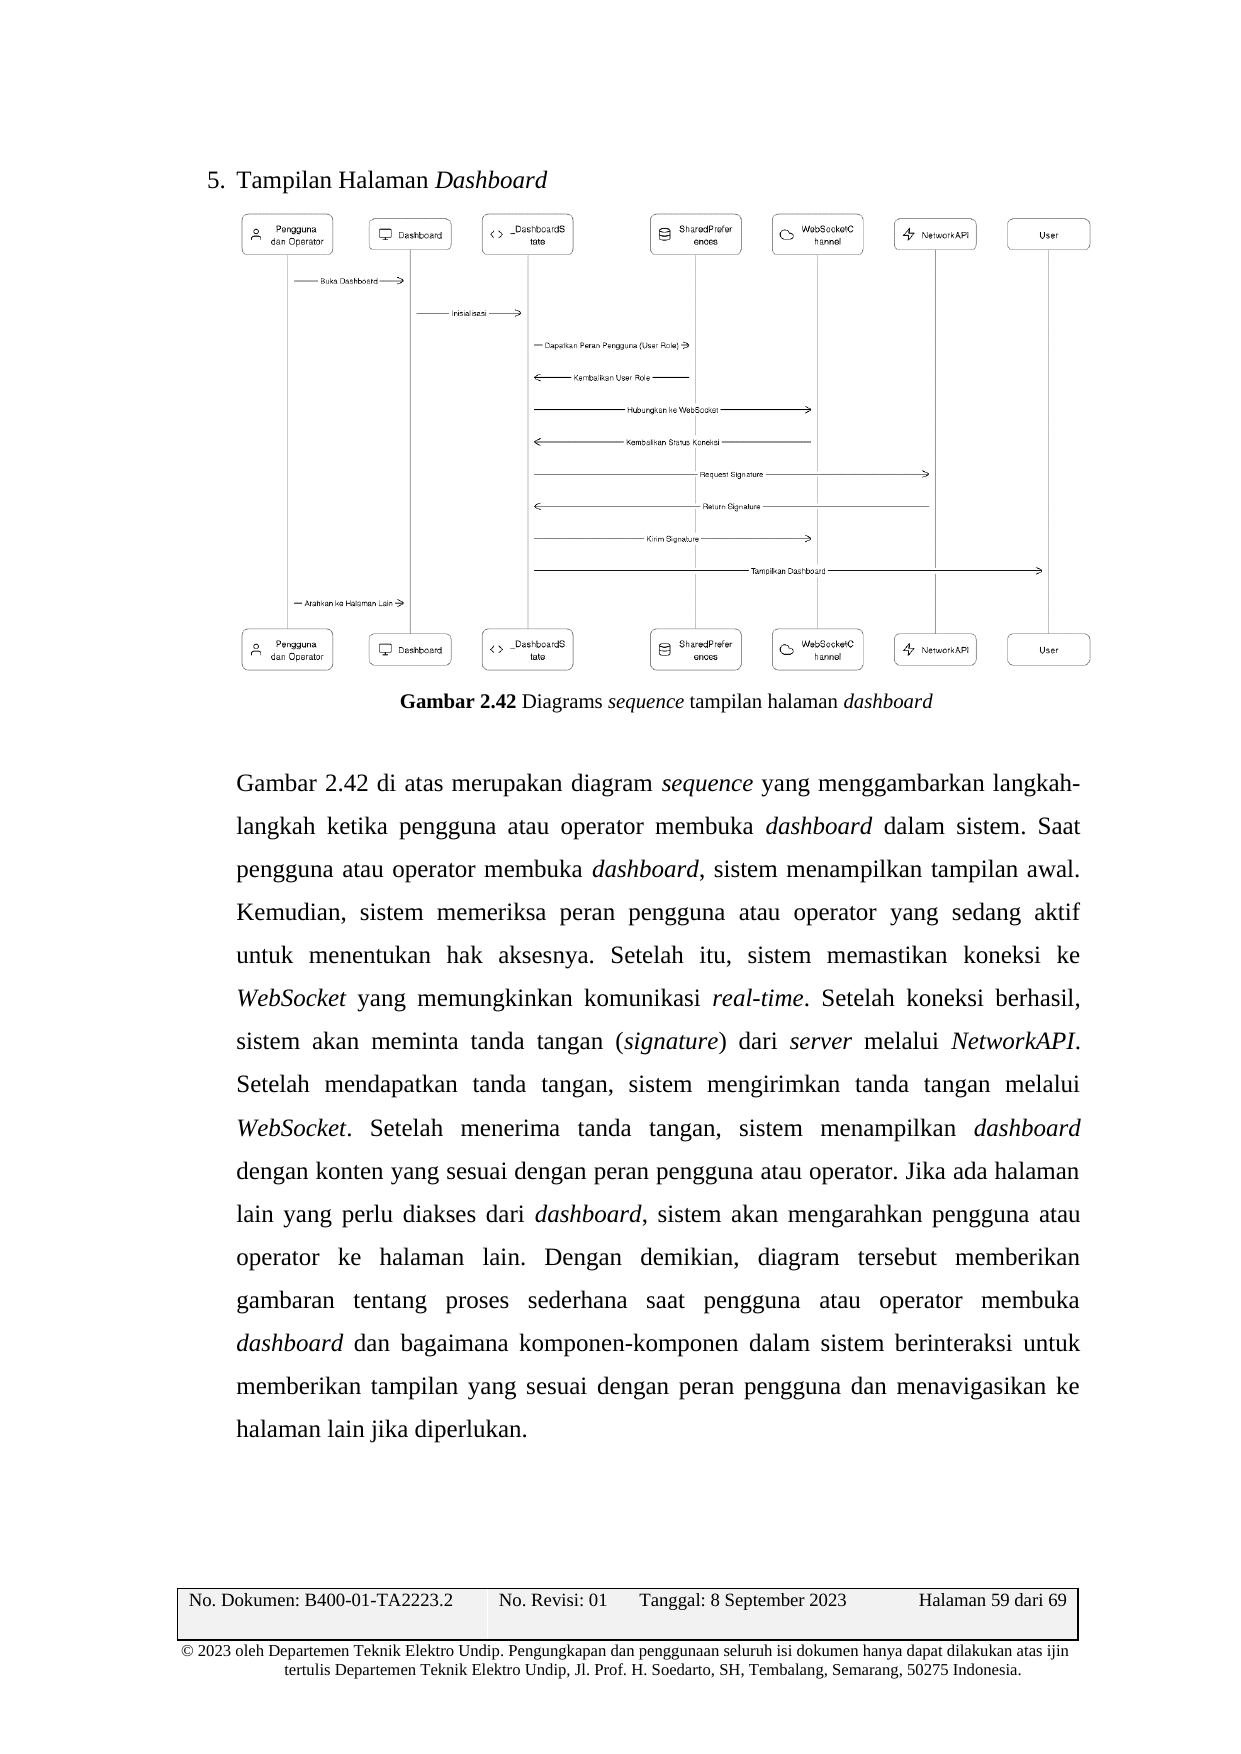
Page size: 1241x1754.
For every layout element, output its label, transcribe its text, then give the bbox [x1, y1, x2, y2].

picture [236, 208, 1094, 675]
text Gambar 2.42 di atas merupakan diagram sequence yang menggambarkan langkah-langkah ketika pengguna atau operator membuka dashboard dalam sistem. Saat pengguna atau operator membuka dashboard, sistem menampilkan tampilan awal. Kemudian, sistem memeriksa peran pengguna atau operator yang sedang aktif untuk menentukan hak aksesnya. Setelah itu, sistem memastikan koneksi ke WebSocket yang memungkinkan komunikasi real-time. Setelah koneksi berhasil, sistem akan meminta tanda tangan (signature) dari server melalui NetworkAPI. Setelah mendapatkan tanda tangan, sistem mengirimkan tanda tangan melalui WebSocket. Setelah menerima tanda tangan, sistem menampilkan dashboard dengan konten yang sesuai dengan peran pengguna atau operator. Jika ada halaman lain yang perlu diakses dari dashboard, sistem akan mengarahkan pengguna atau operator ke halaman lain. Dengan demikian, diagram tersebut memberikan gambaran tentang proses sederhana saat pengguna atau operator membuka dashboard dan bagaimana komponen-komponen dalam sistem berinteraksi untuk memberikan tampilan yang sesuai dengan peran pengguna dan menavigasikan ke halaman lain jika diperlukan. [236, 768, 1081, 1443]
text Gambar 2.42 Diagrams sequence tampilan halaman dashboard [251, 688, 1081, 713]
list Tampilan Halaman Dashboard [207, 165, 1081, 194]
